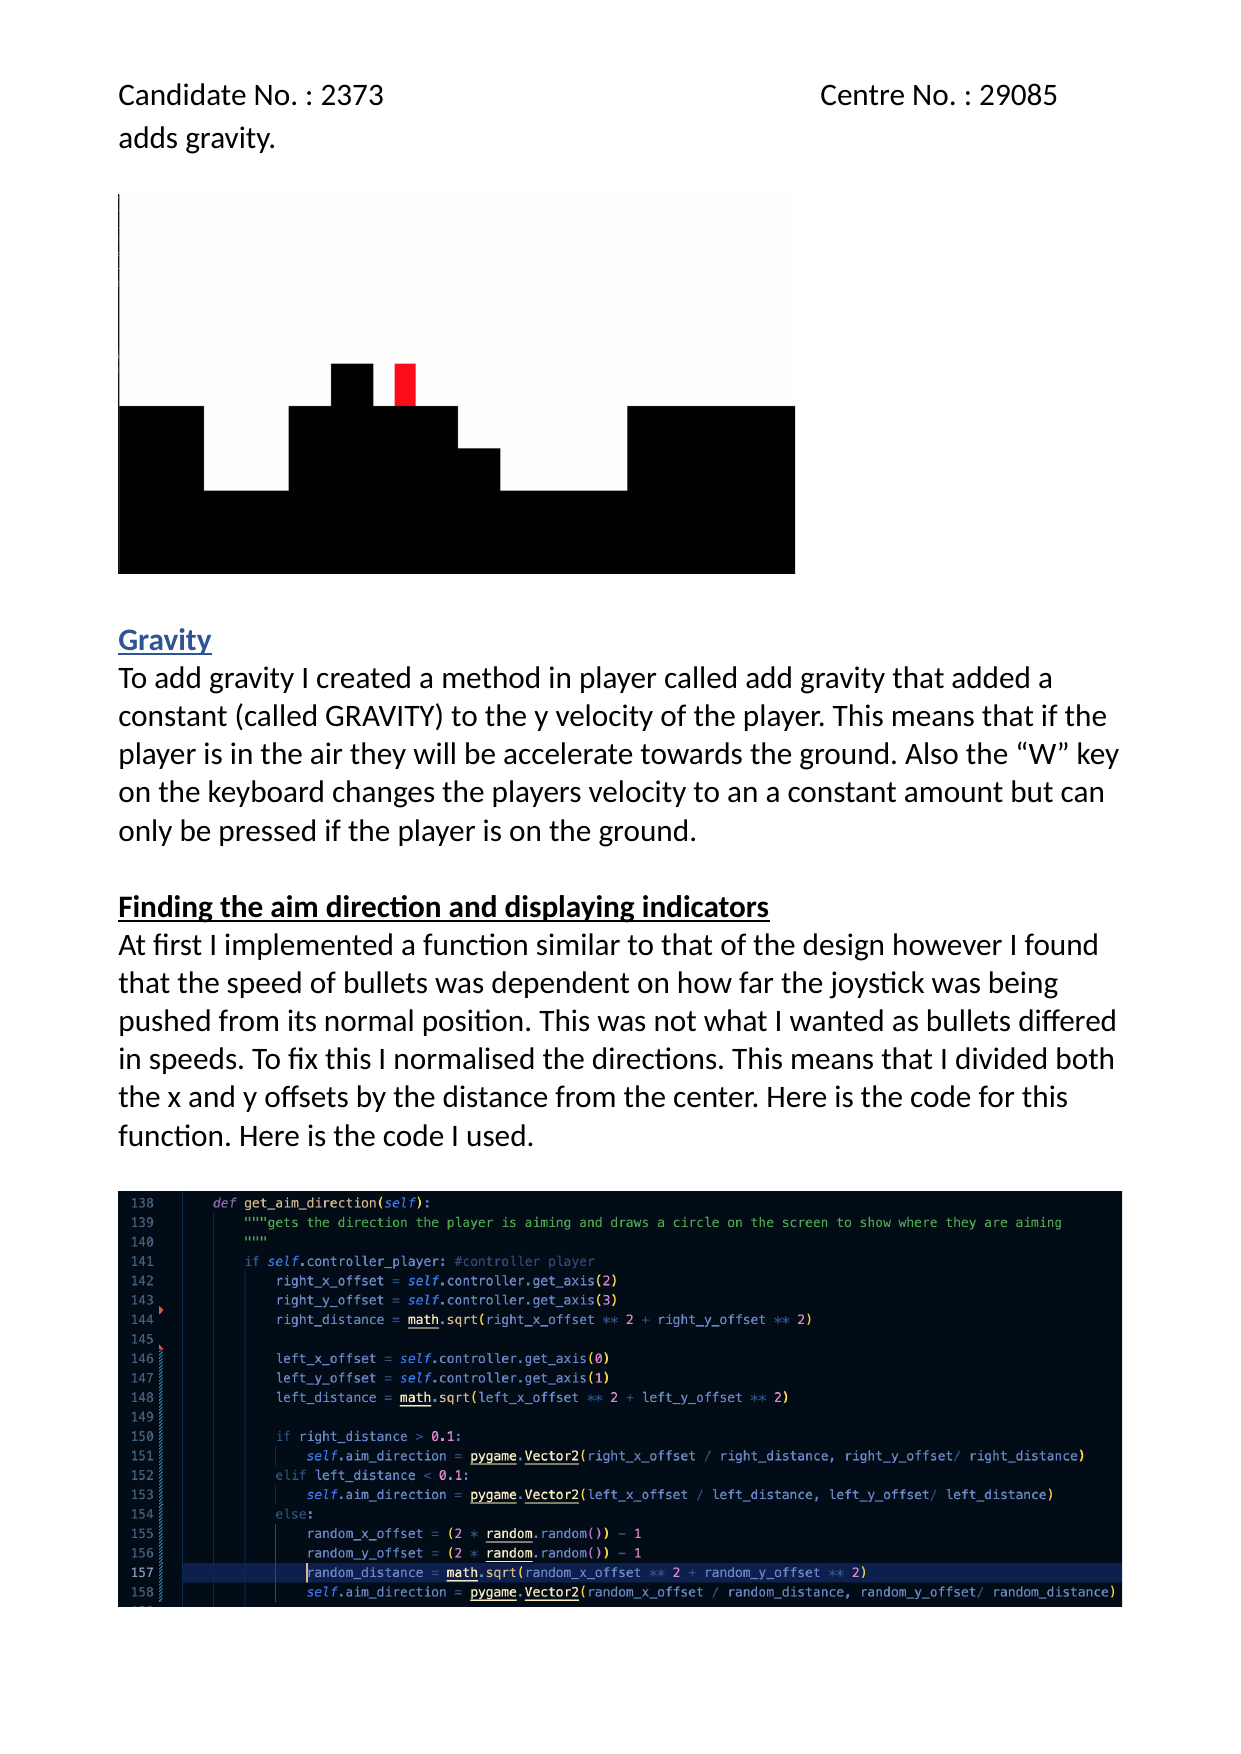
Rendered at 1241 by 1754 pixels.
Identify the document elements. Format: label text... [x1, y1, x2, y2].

picture [118, 1191, 1123, 1607]
text Finding the aim direction and displaying indicators [118, 887, 1122, 925]
picture [118, 194, 796, 574]
text At first I implemented a function similar to that of the design however I found that the speed of bullets was dependent on how far the joystick was being pushed from its normal position. This was not what I wanted as bullets differed in speeds. To fix this I normalised the directions. This means that I divided both the x and y offsets by the distance from the center. Here is the code for this function. Here is the code I used. [118, 925, 1122, 1154]
subtitle Gravity [118, 620, 1122, 658]
text To add gravity I created a method in player called add gravity that added a constant (called GRAVITY) to the y velocity of the player. This means that if the player is in the air they will be accelerate towards the ground. Also the “W” key on the keyboard changes the players velocity to an a constant amount but can only be pressed if the player is on the ground. [118, 658, 1122, 849]
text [118, 118, 1122, 156]
